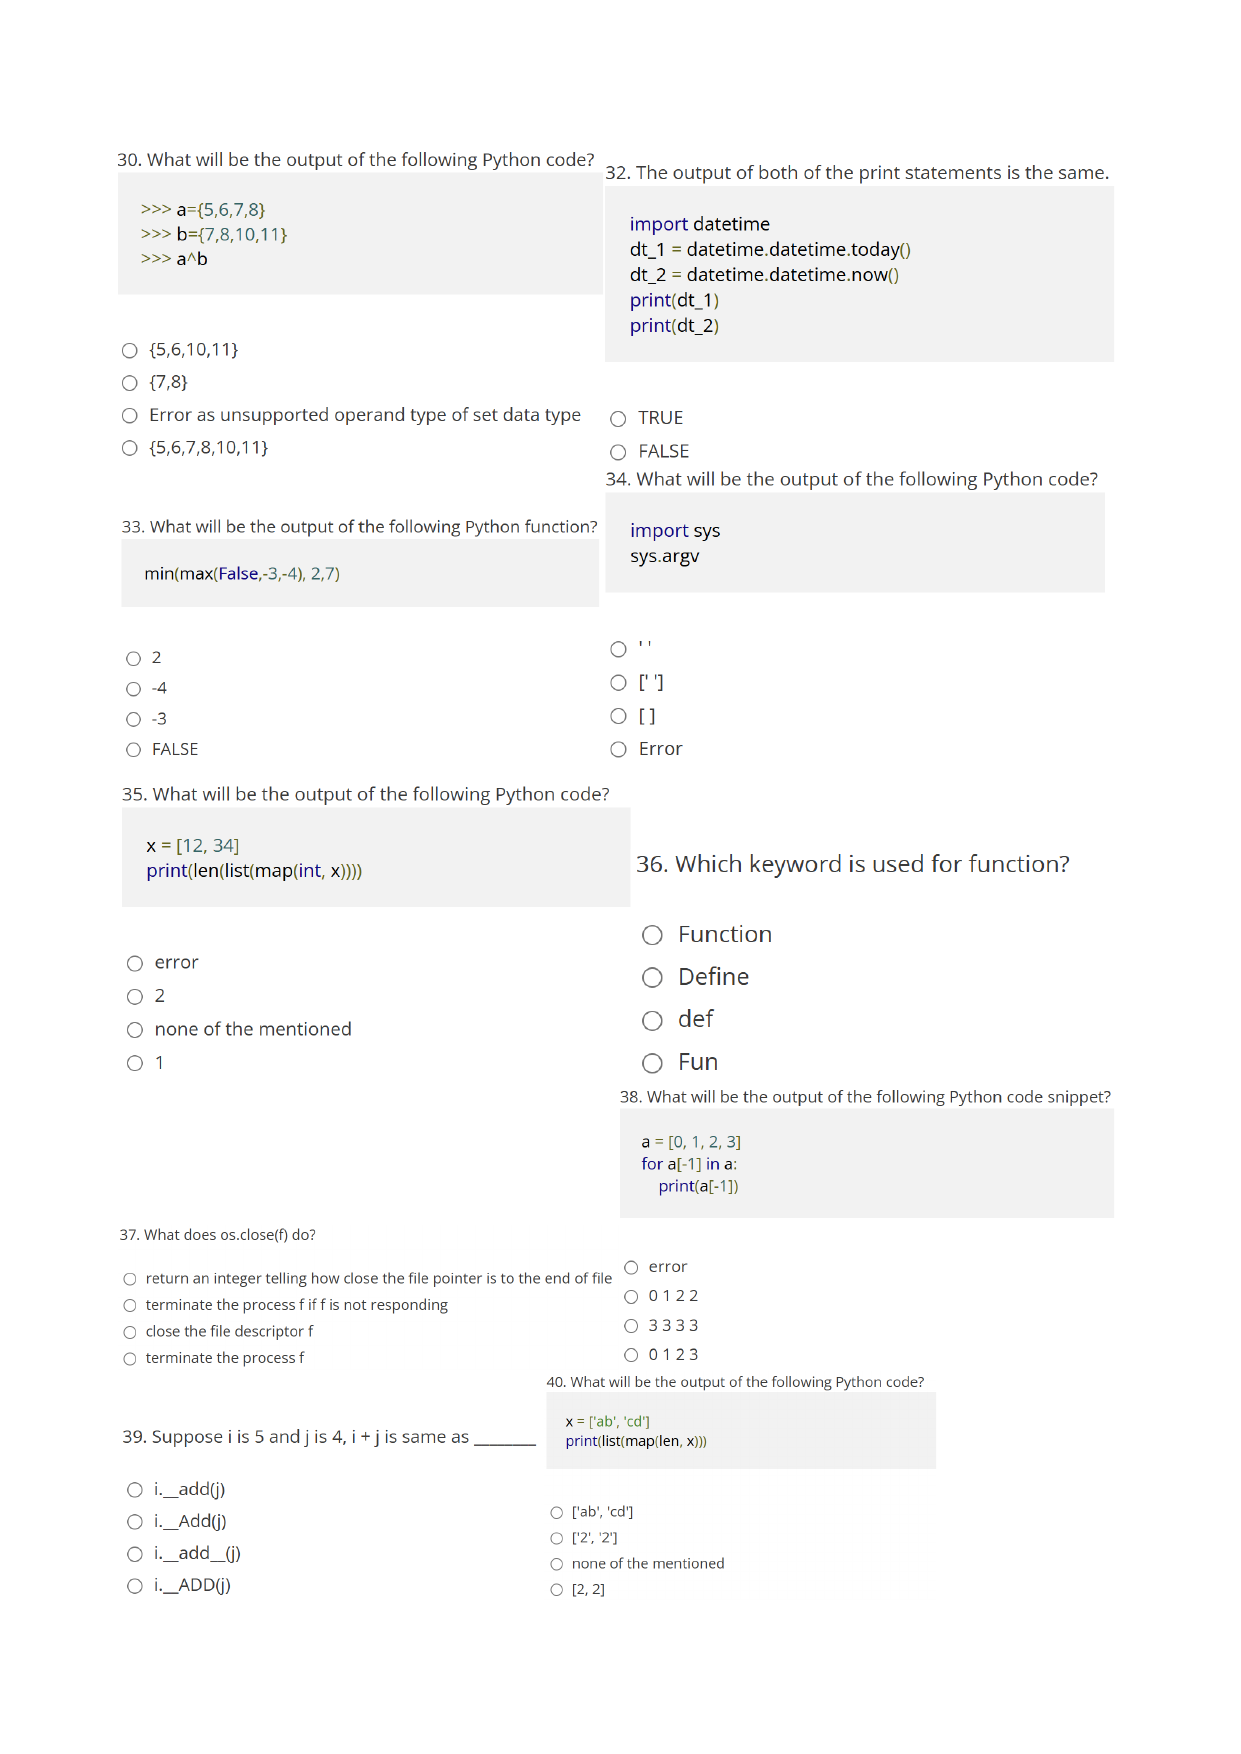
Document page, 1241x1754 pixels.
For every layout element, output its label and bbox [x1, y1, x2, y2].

picture [118, 468, 1105, 767]
picture [118, 1086, 1115, 1370]
picture [118, 1371, 937, 1600]
picture [118, 785, 1095, 1085]
picture [118, 147, 1115, 467]
